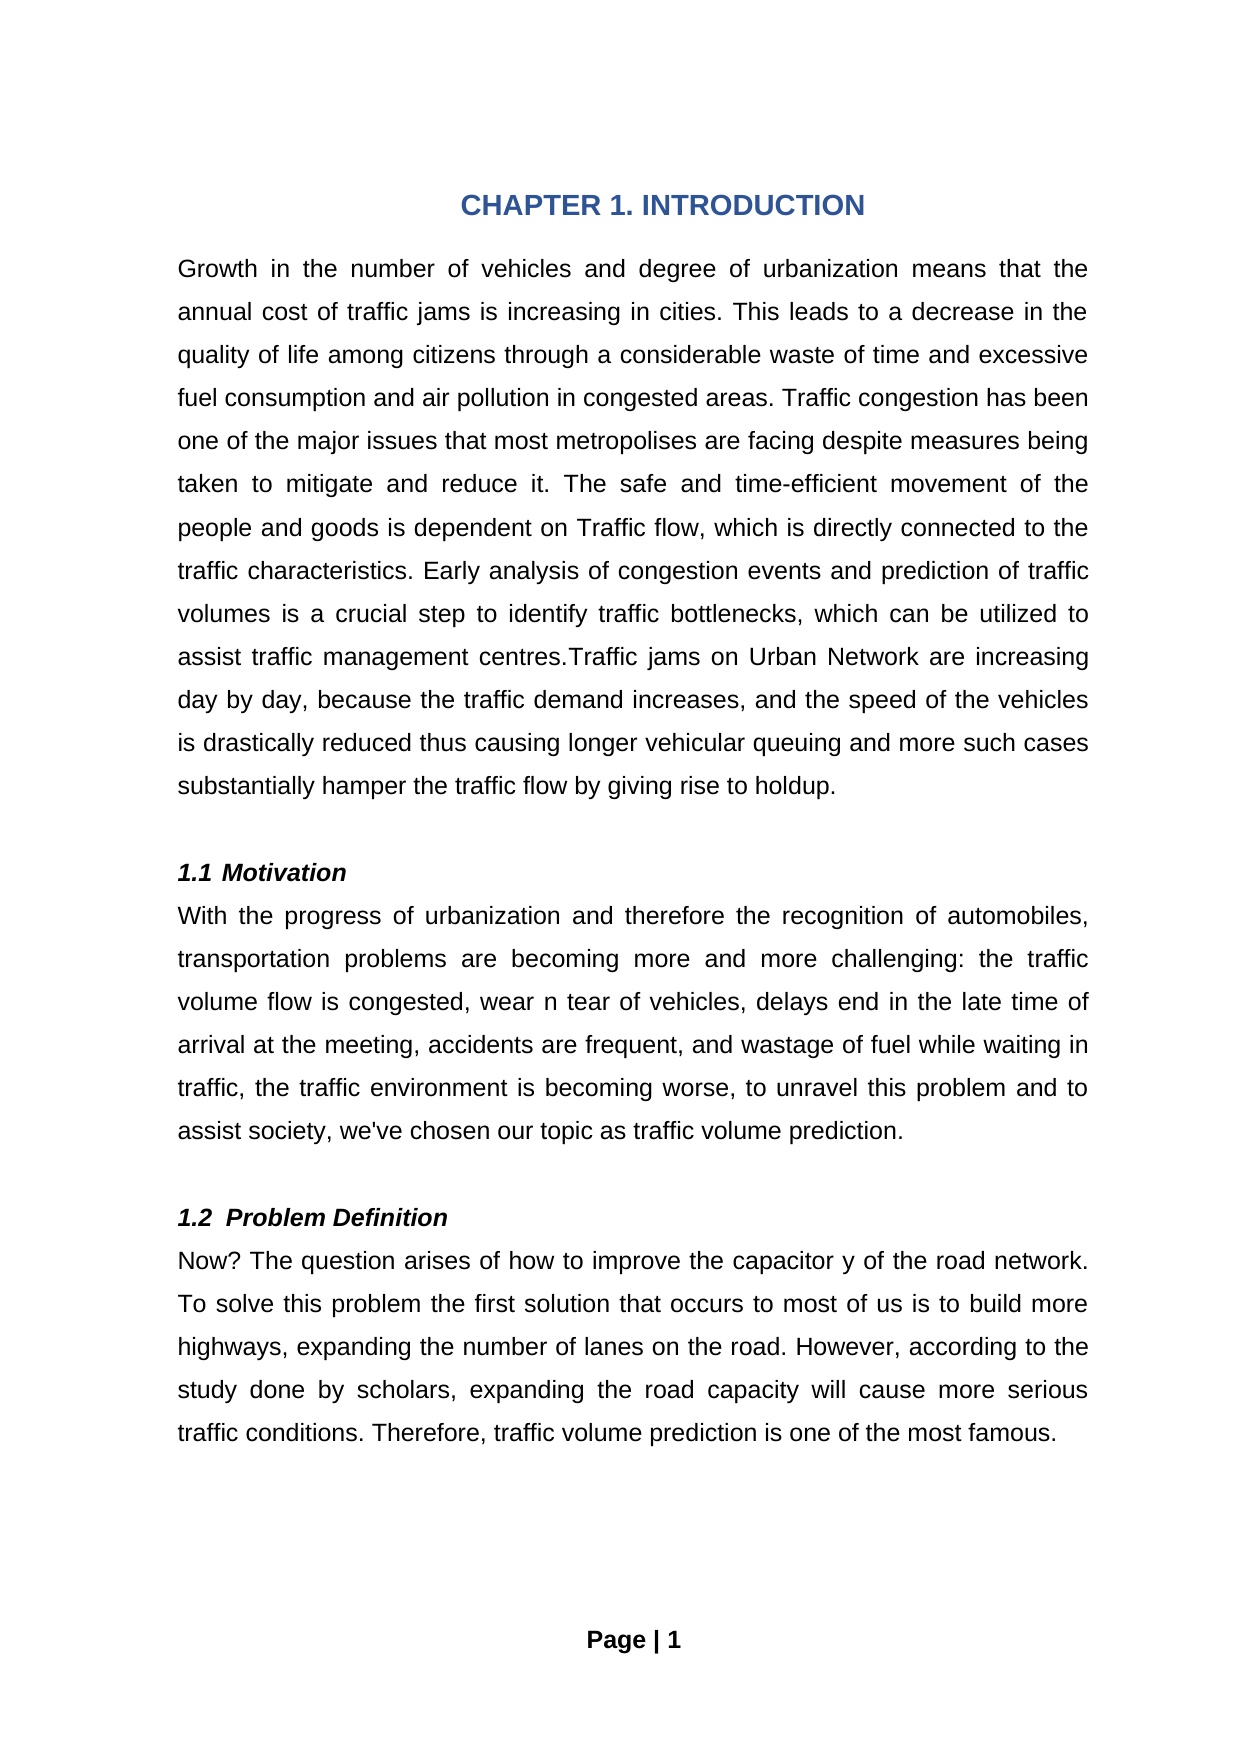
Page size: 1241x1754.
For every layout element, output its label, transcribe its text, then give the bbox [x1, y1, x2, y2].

text Now? The question arises of how to improve the capacitor y of the road network. To solve this problem the first solution that occurs to most of us is to build more highways, expanding the number of lanes on the road. However, according to the study done by scholars, expanding the road capacity will cause more serious traffic conditions. Therefore, traffic volume prediction is one of the most famous. [177, 1246, 1090, 1447]
list Motivation [177, 858, 1090, 886]
subtitle CHAPTER 1. INTRODUCTION [177, 187, 1090, 221]
text Growth in the number of vehicles and degree of urbanization means that the annual cost of traffic jams is increasing in cities. This leads to a decrease in the quality of life among citizens through a considerable waste of time and excessive fuel consumption and air pollution in congested areas. Traffic congestion has been one of the major issues that most metropolises are facing despite measures being taken to mitigate and reduce it. The safe and time-efficient movement of the people and goods is dependent on Traffic flow, which is directly connected to the traffic characteristics. Early analysis of congestion events and prediction of traffic volumes is a crucial step to identify traffic bottlenecks, which can be utilized to assist traffic management centres.Traffic jams on Urban Network are increasing day by day, because the traffic demand increases, and the speed of the vehicles is drastically reduced thus causing longer vehicular queuing and more such cases substantially hamper the traffic flow by giving rise to holdup. [177, 254, 1090, 800]
text With the progress of urbanization and therefore the recognition of automobiles, transportation problems are becoming more and more challenging: the traffic volume flow is congested, wear n tear of vehicles, delays end in the late time of arrival at the meeting, accidents are frequent, and wastage of fuel while waiting in traffic, the traffic environment is becoming worse, to unravel this problem and to assist society, we've chosen our topic as traffic volume prediction. [177, 901, 1090, 1145]
text 1.2 Problem Definition [177, 1203, 1090, 1231]
